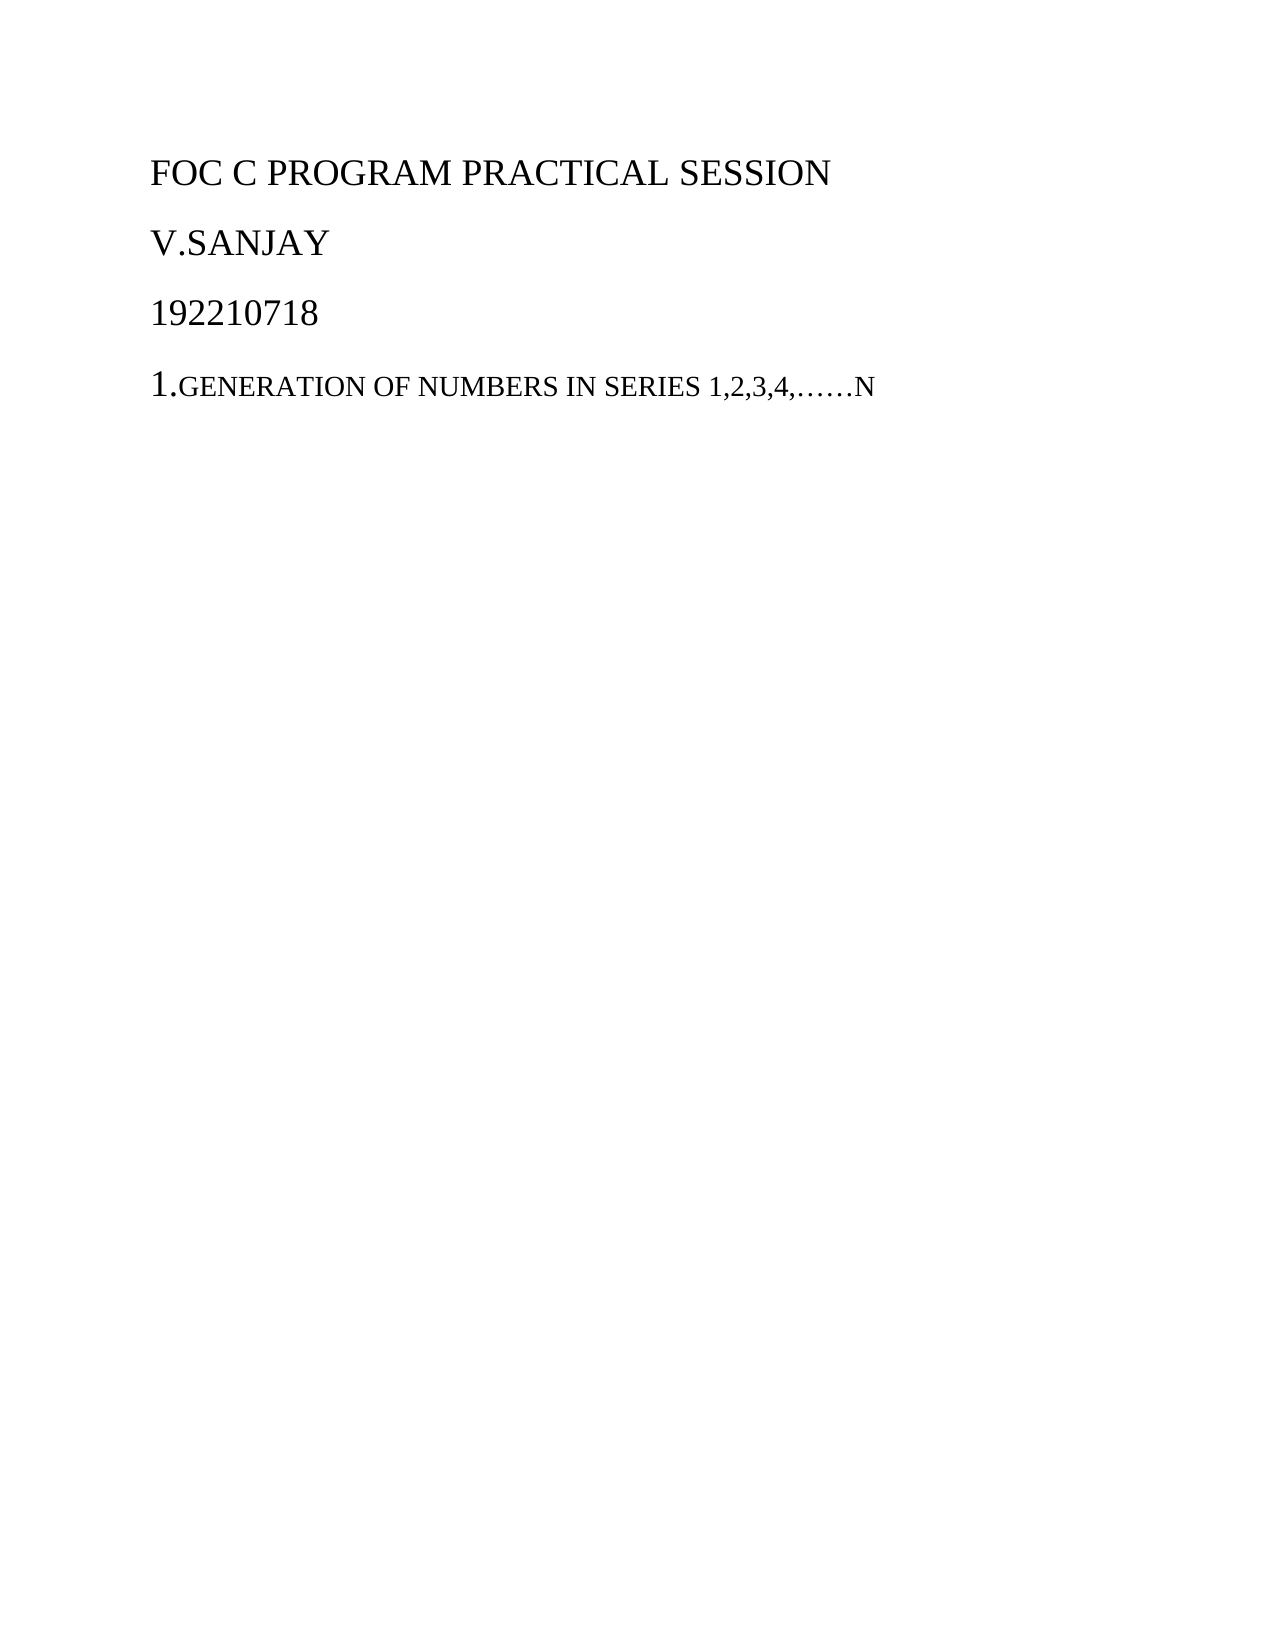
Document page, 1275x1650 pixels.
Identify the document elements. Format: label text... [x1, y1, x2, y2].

text V.SANJAY [150, 220, 1125, 263]
text 192210718 [150, 291, 1125, 334]
text FOC C PROGRAM PRACTICAL SESSION [150, 150, 1125, 193]
text 1.GENERATION OF NUMBERS IN SERIES 1,2,3,4,……N [150, 361, 1125, 404]
